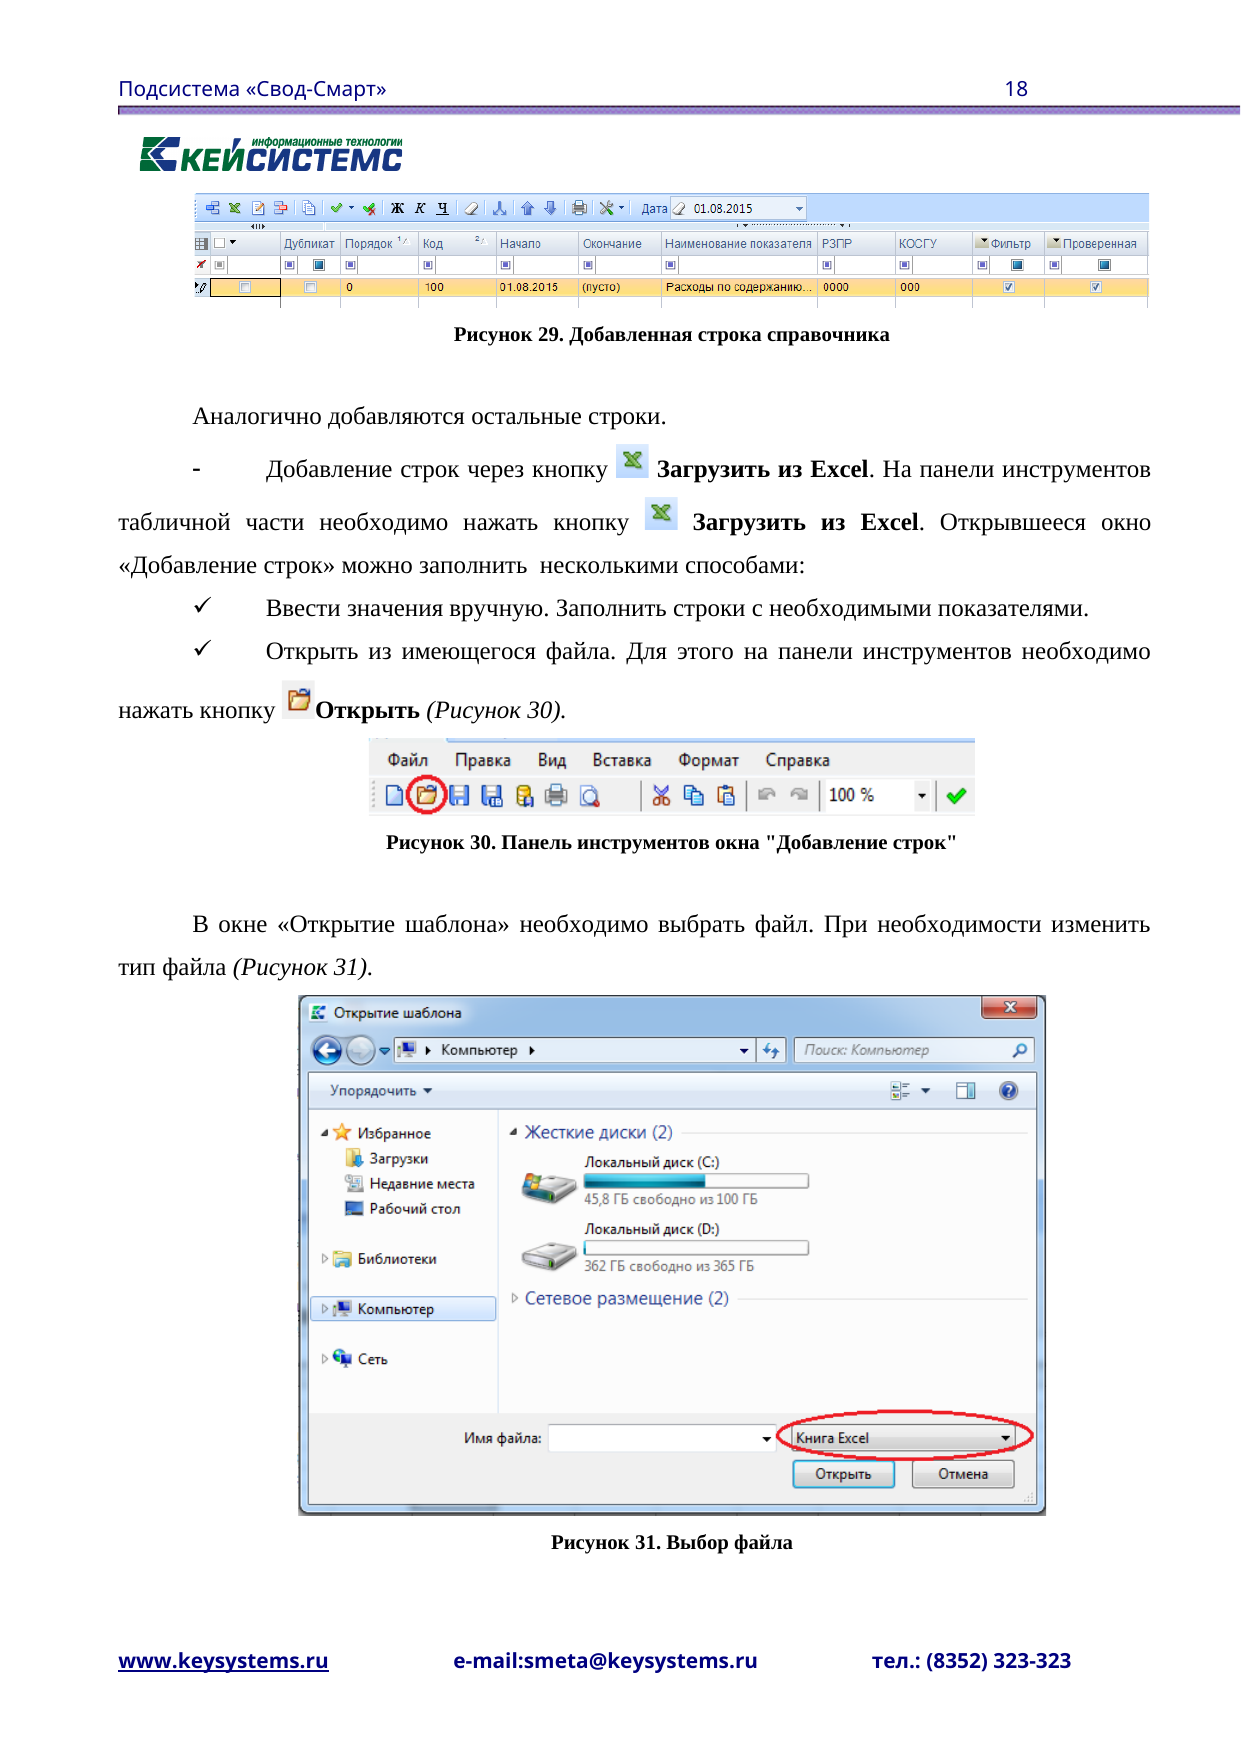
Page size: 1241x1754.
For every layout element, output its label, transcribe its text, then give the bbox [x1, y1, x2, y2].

picture [644, 497, 678, 530]
list Ввести значения вручную. Заполнить строки с необходимыми показателями. [118, 593, 1152, 622]
picture [281, 679, 315, 719]
picture [297, 995, 1047, 1516]
picture [118, 102, 1241, 121]
text В окне «Открытие шаблона» необходимо выбрать файл. При необходимости изменить тип файла (Рисунок 31). [118, 909, 1152, 981]
picture [368, 738, 975, 816]
list Открыть из имеющегося файла. Для этого на панели инструментов необходимо нажать кнопку Открыть (Рисунок 30). [118, 636, 1152, 724]
text Рисунок 30. Панель инструментов окна "Добавление строк" [118, 829, 1152, 854]
picture [139, 137, 403, 171]
list Добавление строк через кнопку Загрузить из Excel. На панели инструментов табличной части необходимо нажать кнопку Загрузить из Excel. Открывшееся окно «Добавление строк» можно заполнить несколькими способами: [118, 444, 1152, 578]
picture [616, 444, 649, 478]
text Аналогично добавляются остальные строки. [118, 401, 1152, 430]
picture [194, 193, 1150, 308]
text Рисунок 29. Добавленная строка справочника [118, 322, 1152, 346]
text Рисунок 31. Выбор файла [118, 1530, 1152, 1554]
